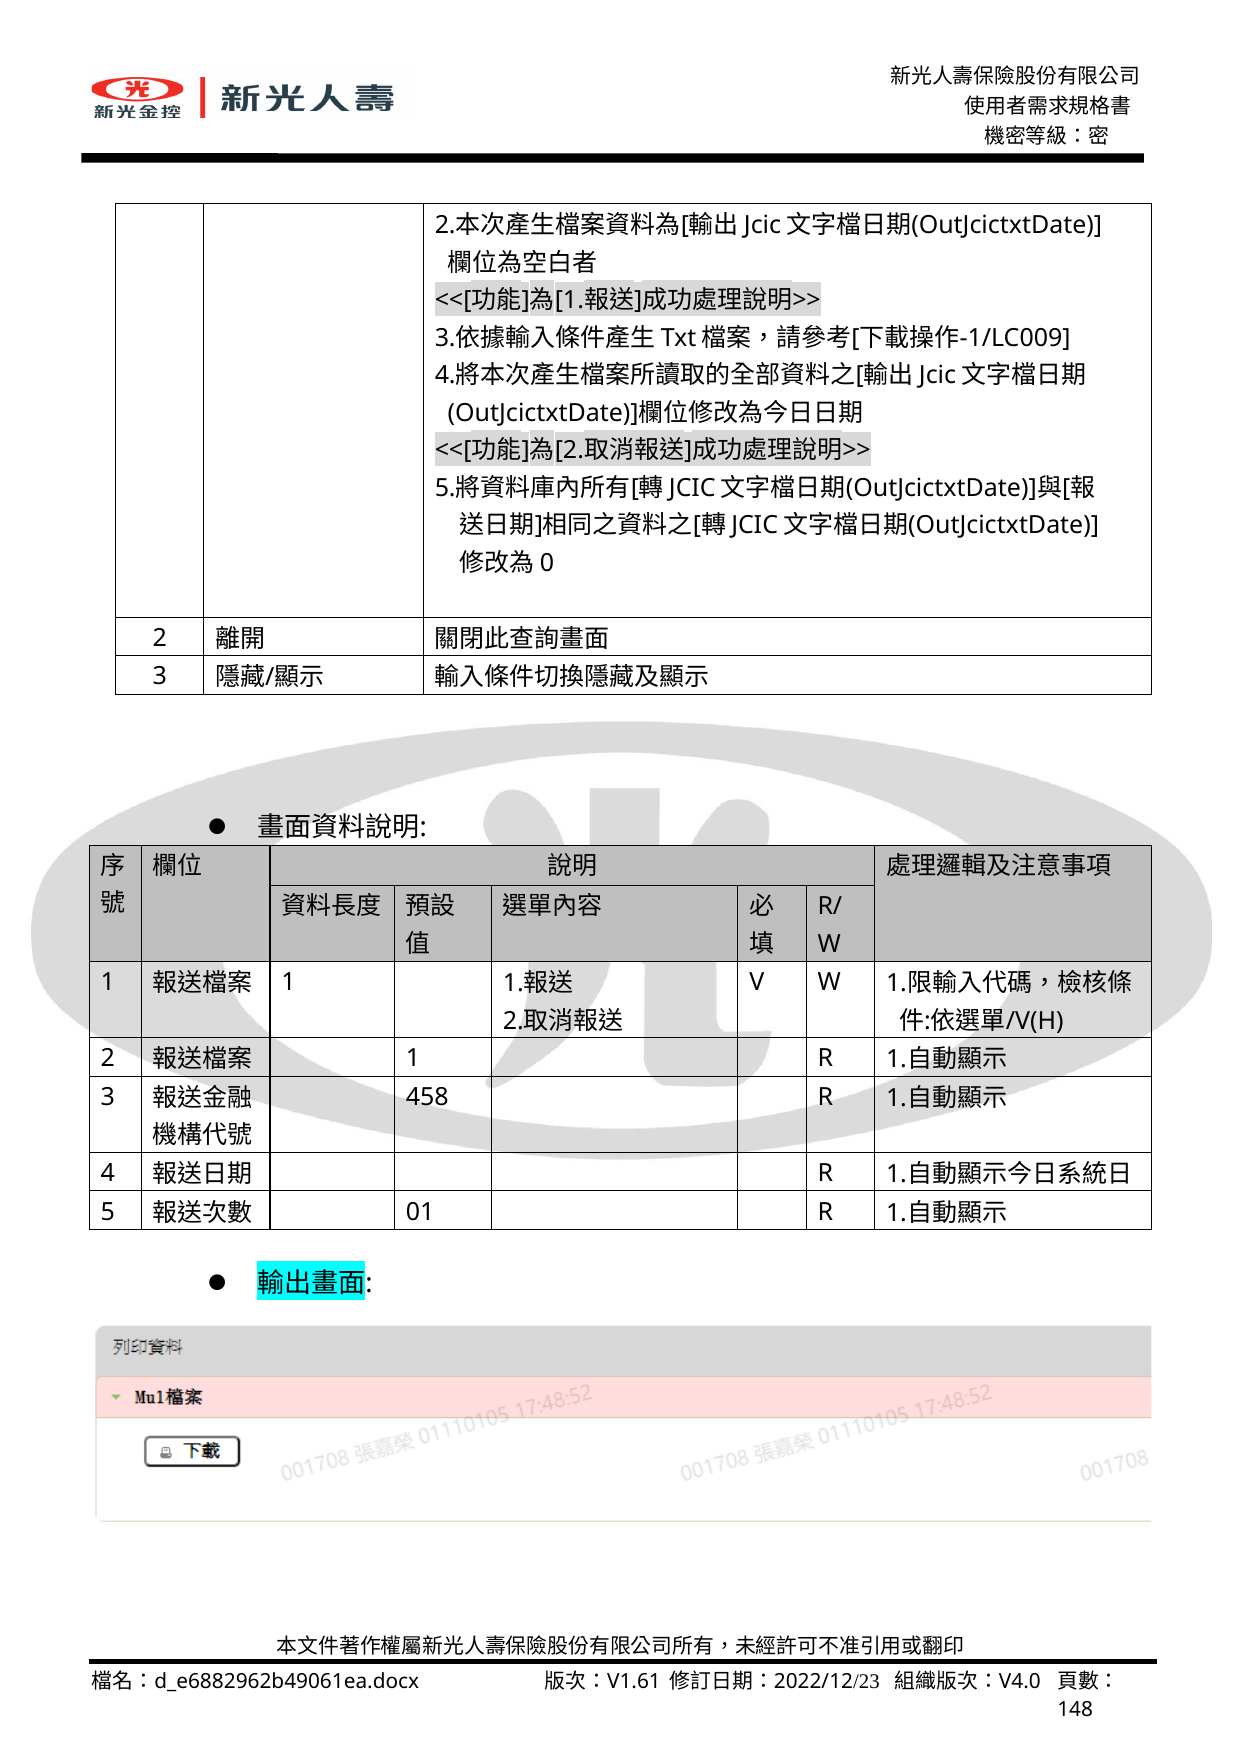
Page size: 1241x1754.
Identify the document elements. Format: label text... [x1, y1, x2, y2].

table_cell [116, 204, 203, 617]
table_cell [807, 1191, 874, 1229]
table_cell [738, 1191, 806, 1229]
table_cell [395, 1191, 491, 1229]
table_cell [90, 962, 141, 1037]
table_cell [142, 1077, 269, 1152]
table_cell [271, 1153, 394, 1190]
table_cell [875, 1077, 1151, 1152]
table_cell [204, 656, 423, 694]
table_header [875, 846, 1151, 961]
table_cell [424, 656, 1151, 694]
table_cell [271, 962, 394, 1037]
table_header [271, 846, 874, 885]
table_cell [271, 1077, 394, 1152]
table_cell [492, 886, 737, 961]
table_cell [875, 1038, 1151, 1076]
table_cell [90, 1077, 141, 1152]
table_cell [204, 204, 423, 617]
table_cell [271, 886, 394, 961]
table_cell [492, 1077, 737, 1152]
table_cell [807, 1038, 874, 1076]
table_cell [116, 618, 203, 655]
picture [91, 61, 417, 118]
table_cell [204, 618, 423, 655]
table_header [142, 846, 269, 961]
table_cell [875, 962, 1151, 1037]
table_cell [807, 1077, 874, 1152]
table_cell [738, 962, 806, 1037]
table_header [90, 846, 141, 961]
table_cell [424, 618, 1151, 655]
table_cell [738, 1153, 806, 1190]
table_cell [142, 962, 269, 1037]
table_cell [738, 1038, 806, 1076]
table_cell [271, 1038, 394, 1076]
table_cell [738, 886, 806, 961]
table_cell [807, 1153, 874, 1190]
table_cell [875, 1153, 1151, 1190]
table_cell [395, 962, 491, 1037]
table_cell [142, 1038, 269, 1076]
list 畫面資料說明: [207, 807, 1152, 845]
list 輸出畫面: [207, 1261, 1152, 1301]
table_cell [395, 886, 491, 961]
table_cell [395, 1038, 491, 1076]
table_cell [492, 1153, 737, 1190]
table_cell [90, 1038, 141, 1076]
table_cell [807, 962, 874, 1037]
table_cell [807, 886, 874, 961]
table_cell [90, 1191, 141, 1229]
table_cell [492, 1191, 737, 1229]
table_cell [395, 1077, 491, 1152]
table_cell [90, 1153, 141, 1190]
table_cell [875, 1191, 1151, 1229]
picture [88, 1311, 1152, 1552]
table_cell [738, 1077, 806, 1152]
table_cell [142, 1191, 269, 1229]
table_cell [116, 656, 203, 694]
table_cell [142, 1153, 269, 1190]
picture [25, 713, 1215, 1166]
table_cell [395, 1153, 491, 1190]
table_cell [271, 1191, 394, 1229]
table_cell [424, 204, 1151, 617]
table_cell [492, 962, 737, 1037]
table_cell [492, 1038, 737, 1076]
